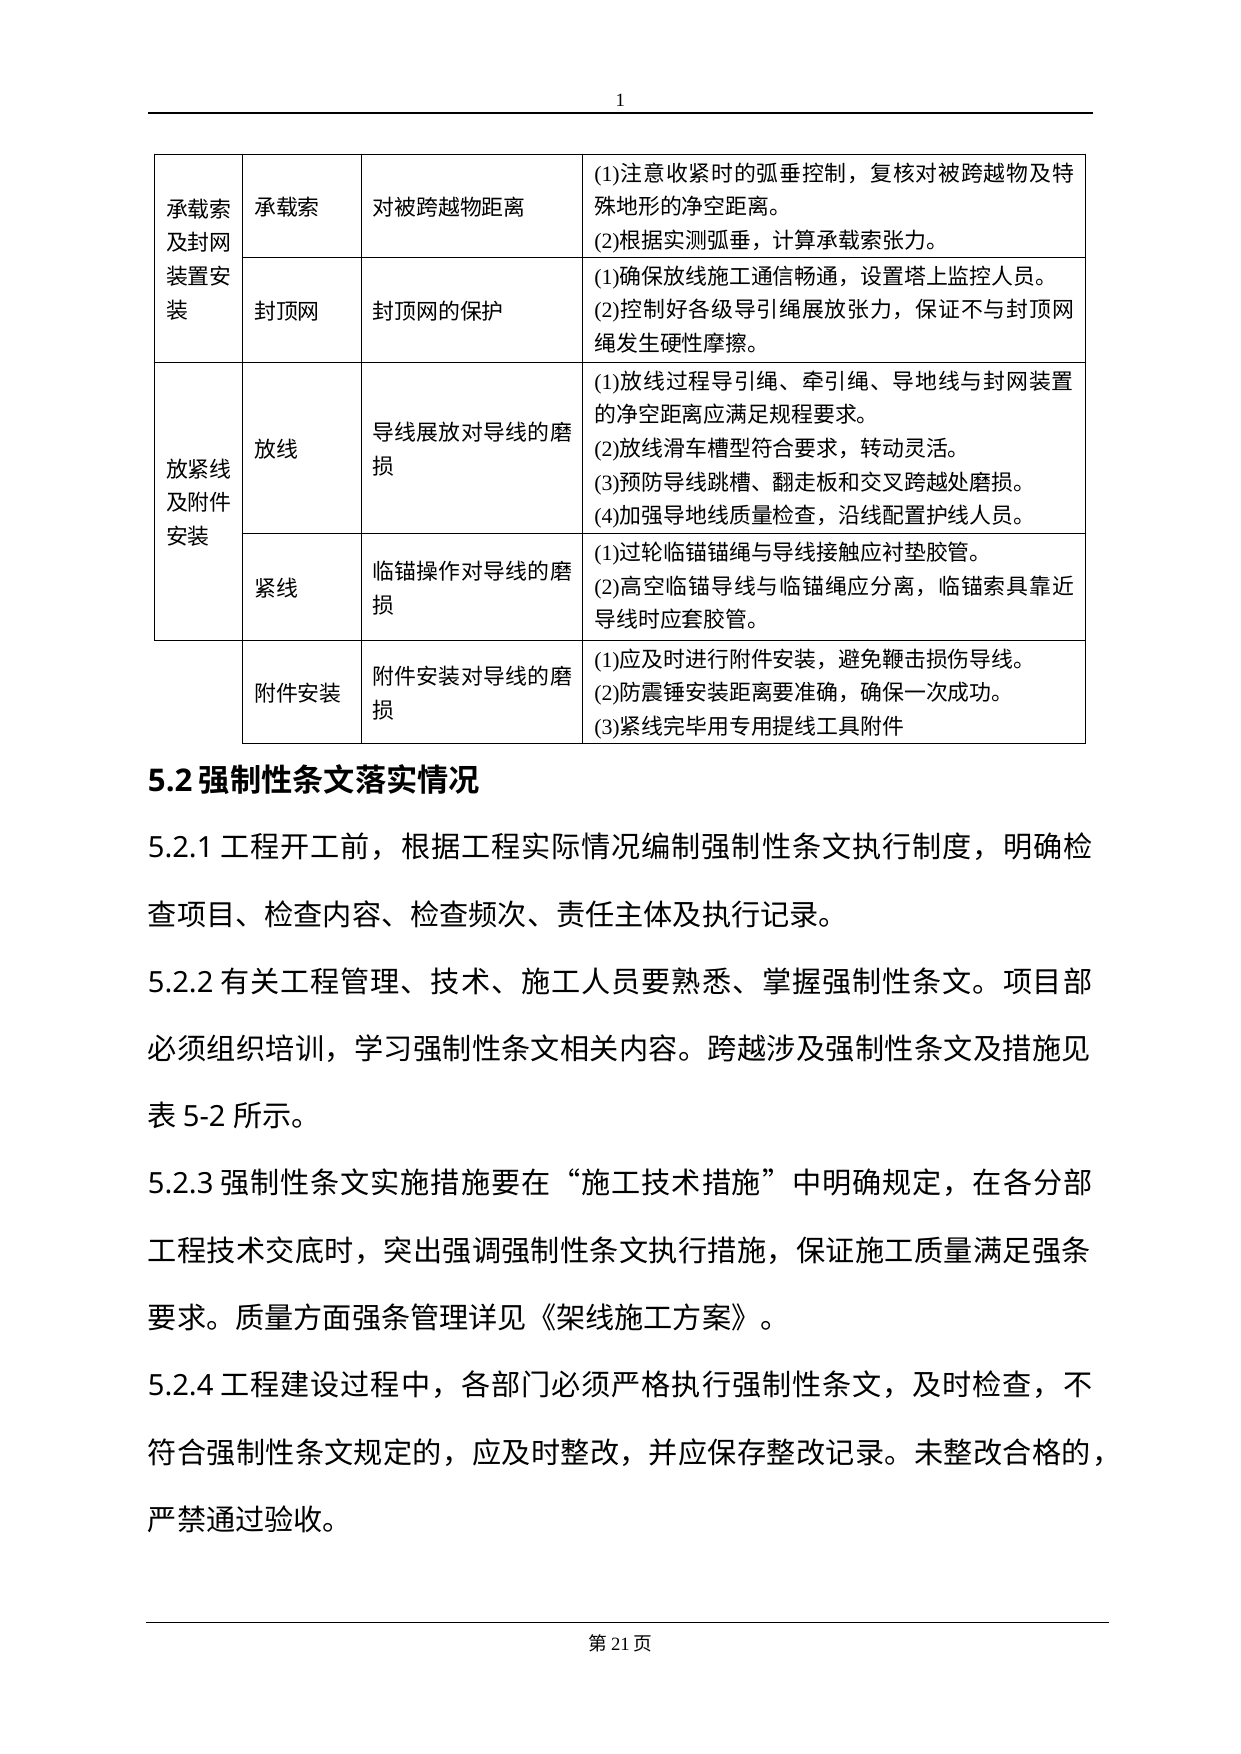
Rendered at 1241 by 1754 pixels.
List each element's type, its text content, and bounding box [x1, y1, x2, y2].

table_cell 封顶网 [243, 258, 361, 362]
table_cell 承载索及封网装置安装 [155, 155, 242, 362]
table_cell 放线 [243, 363, 361, 533]
text 5.2.4工程建设过程中，各部门必须严格执行强制性条文，及时检查，不符合强制性条文规定的，应及时整改，并应保存整改记录。未整改合格的，严禁通过验收。 [148, 1349, 1093, 1551]
table_cell 对被跨越物距离 [362, 155, 582, 257]
table_cell 紧线 [243, 534, 361, 640]
table_cell (1)过轮临锚锚绳与导线接触应衬垫胶管。 (2)高空临锚导线与临锚绳应分离，临锚索具靠近导线时应套胶管。 [583, 534, 1085, 640]
table_cell 封顶网的保护 [362, 258, 582, 362]
subtitle 5.2强制性条文落实情况 [148, 744, 1093, 811]
table_cell 放紧线及附件安装 [155, 363, 242, 640]
table_cell (1)应及时进行附件安装，避免鞭击损伤导线。 (2)防震锤安装距离要准确，确保一次成功。 (3)紧线完毕用专用提线工具附件 [583, 641, 1085, 743]
table_cell (1)放线过程导引绳、牵引绳、导地线与封网装置的净空距离应满足规程要求。 (2)放线滑车槽型符合要求，转动灵活。 (3)预防导线跳槽、翻走板和交叉跨越处磨损。 (4)加强导地线质量检查，沿线配置护线人员。 [583, 363, 1085, 533]
table_cell (1)注意收紧时的弧垂控制，复核对被跨越物及特殊地形的净空距离。 (2)根据实测弧垂，计算承载索张力。 [583, 155, 1085, 257]
table_cell 临锚操作对导线的磨损 [362, 534, 582, 640]
table_cell 附件安装对导线的磨损 [362, 641, 582, 743]
table_cell 附件安装 [243, 641, 361, 743]
text 5.2.3强制性条文实施措施要在“施工技术措施”中明确规定，在各分部工程技术交底时，突出强调强制性条文执行措施，保证施工质量满足强条要求。质量方面强条管理详见《架线施工方案》。 [148, 1148, 1093, 1349]
text 5.2.1工程开工前，根据工程实际情况编制强制性条文执行制度，明确检查项目、检查内容、检查频次、责任主体及执行记录。 [148, 811, 1093, 946]
table_cell (1)确保放线施工通信畅通，设置塔上监控人员。 (2)控制好各级导引绳展放张力，保证不与封顶网绳发生硬性摩擦。 [583, 258, 1085, 362]
table_cell 导线展放对导线的磨损 [362, 363, 582, 533]
table_cell 承载索 [243, 155, 361, 257]
text 5.2.2有关工程管理、技术、施工人员要熟悉、掌握强制性条文。项目部必须组织培训，学习强制性条文相关内容。跨越涉及强制性条文及措施见表5-2 所示。 [148, 946, 1093, 1148]
